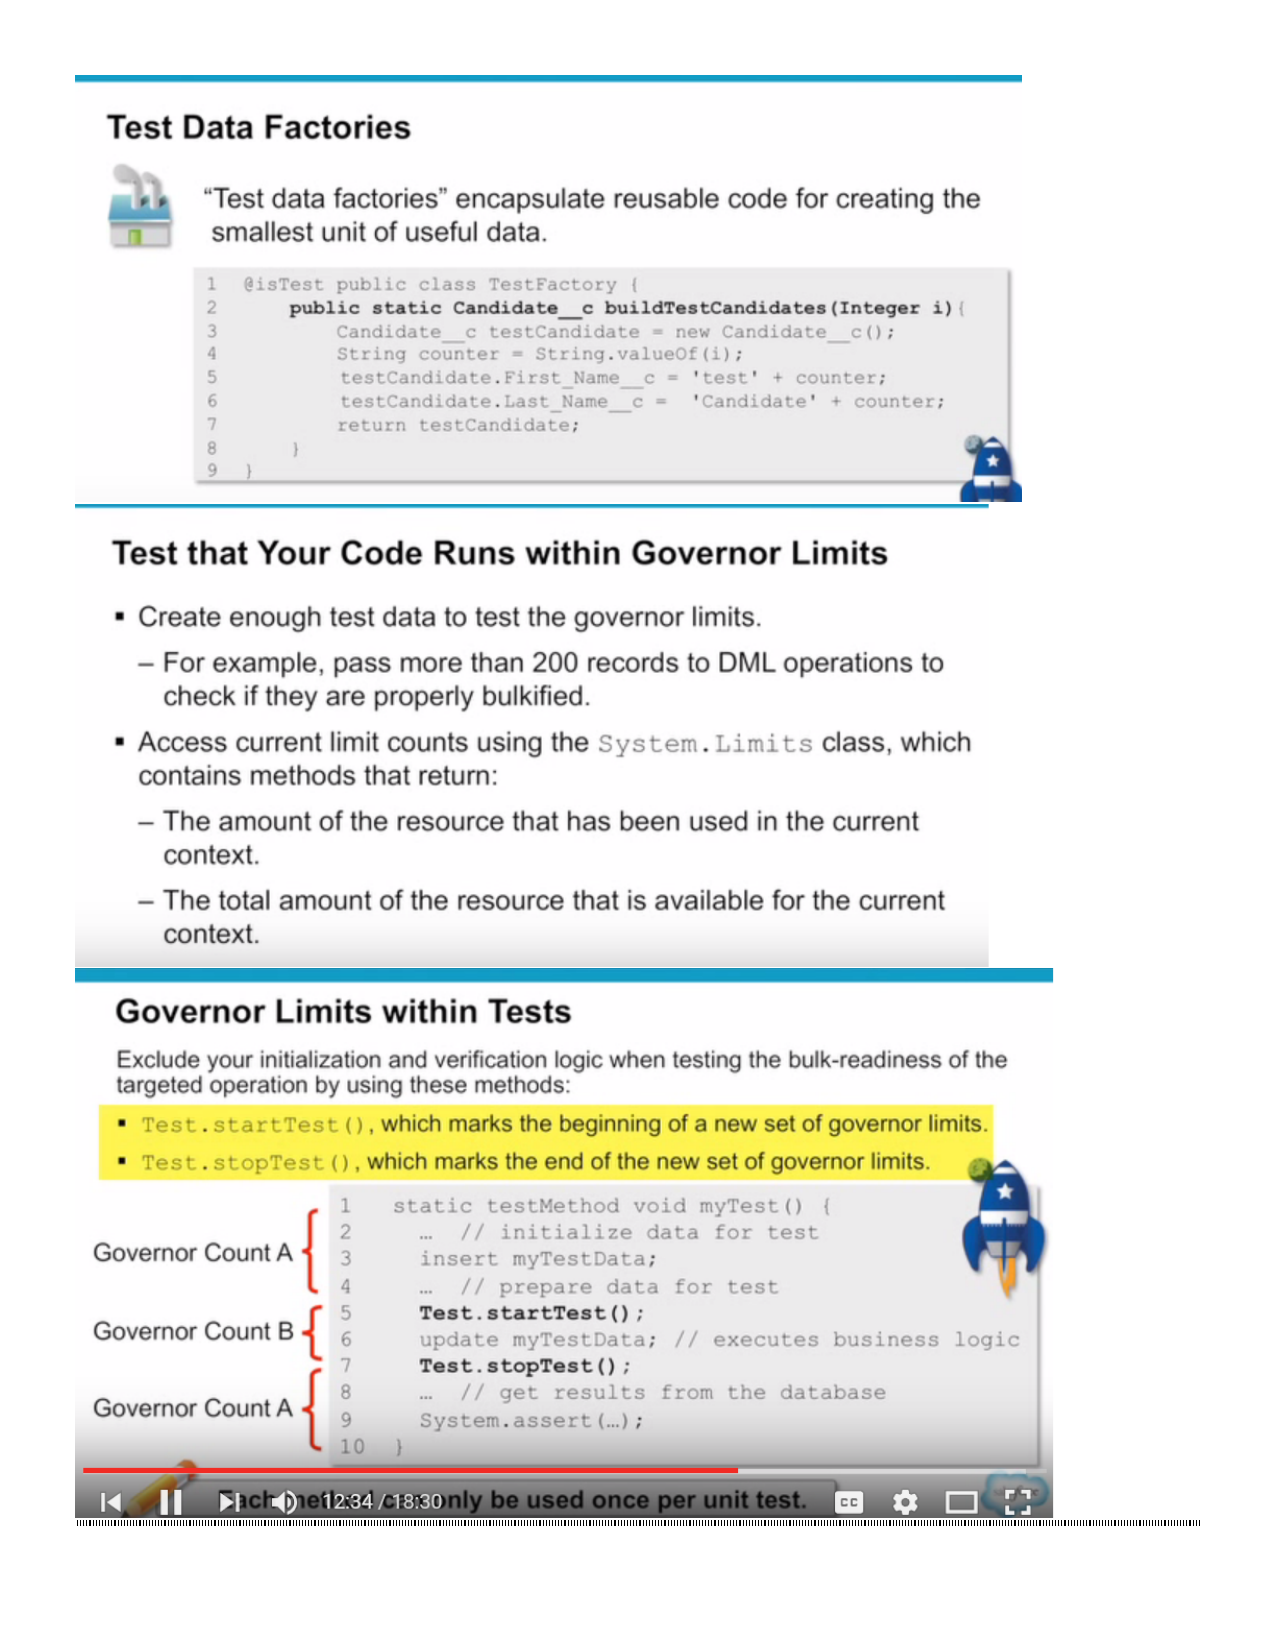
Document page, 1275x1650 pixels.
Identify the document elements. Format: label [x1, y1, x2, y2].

picture [75, 75, 1022, 502]
picture [75, 504, 989, 967]
picture [75, 968, 1054, 1518]
